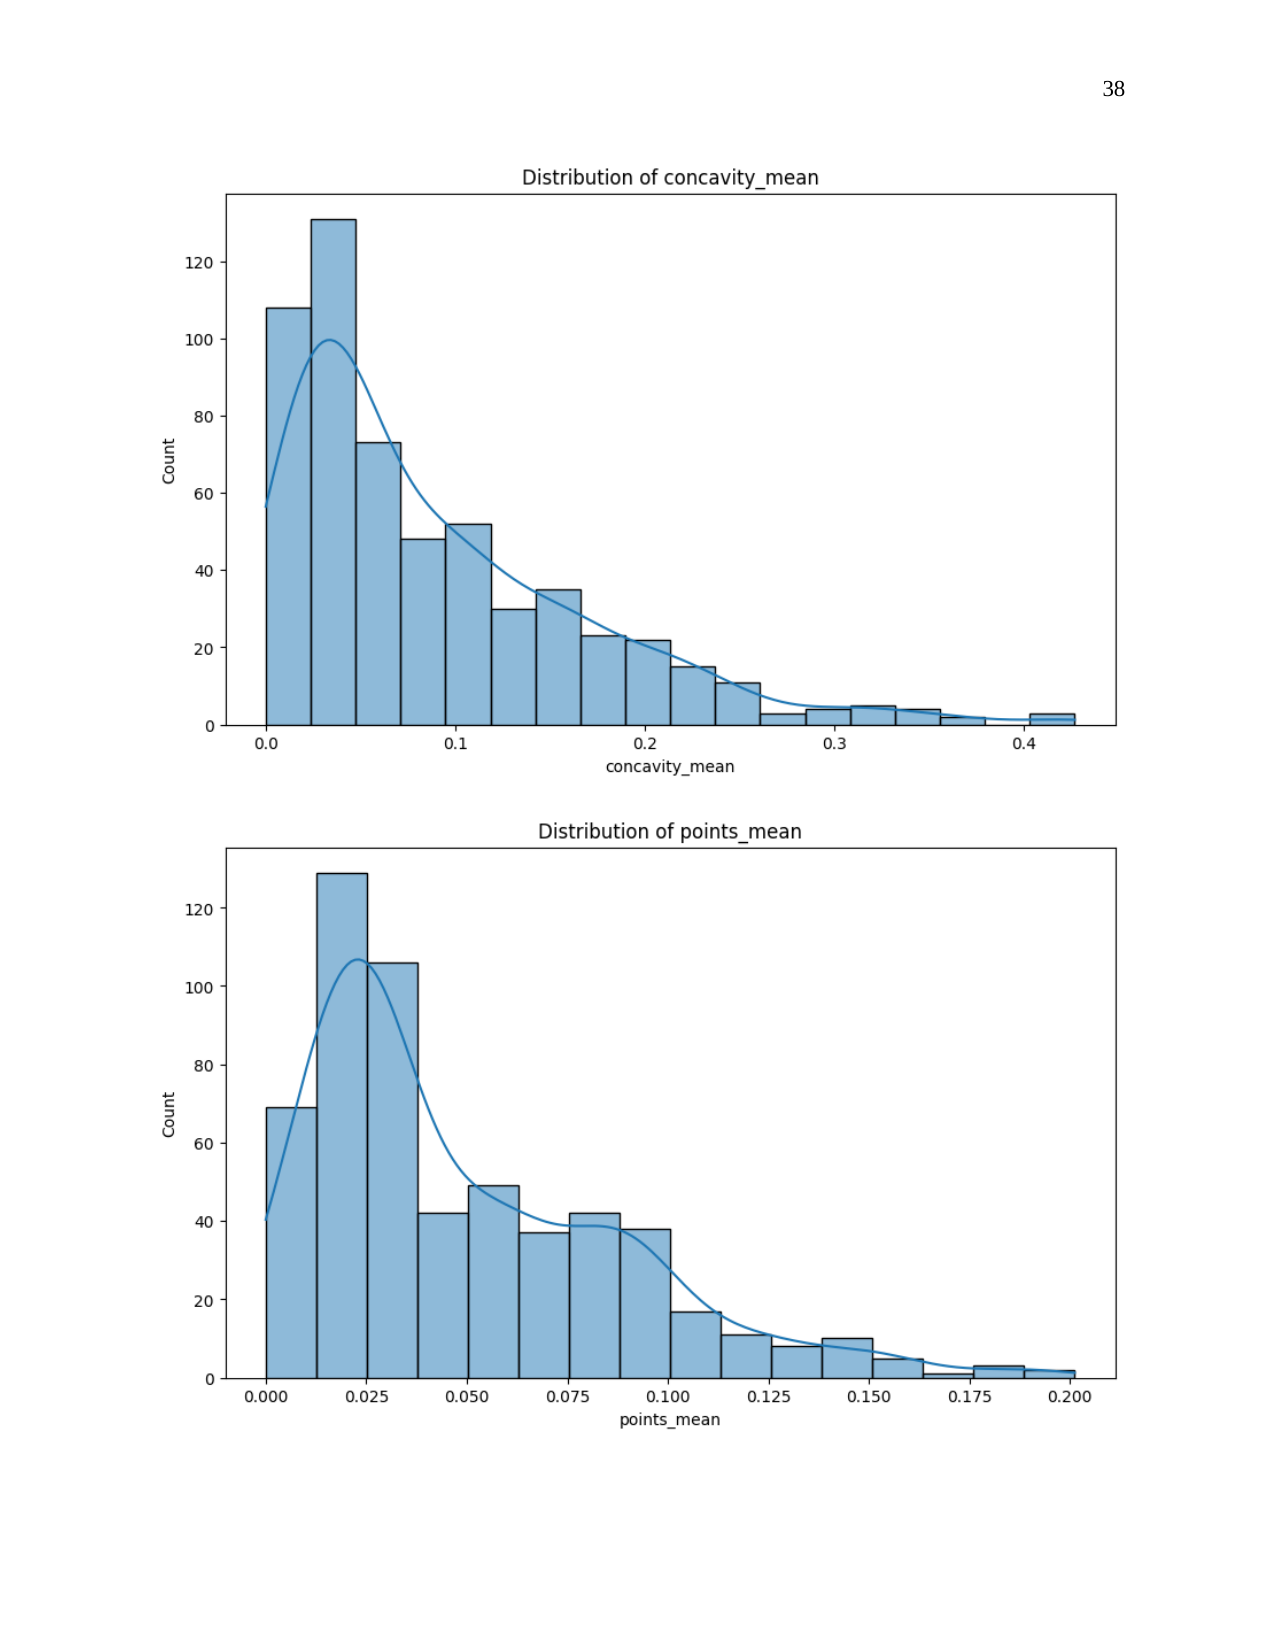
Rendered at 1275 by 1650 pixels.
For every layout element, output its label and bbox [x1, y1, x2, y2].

picture [150, 811, 1125, 1439]
picture [150, 157, 1125, 786]
